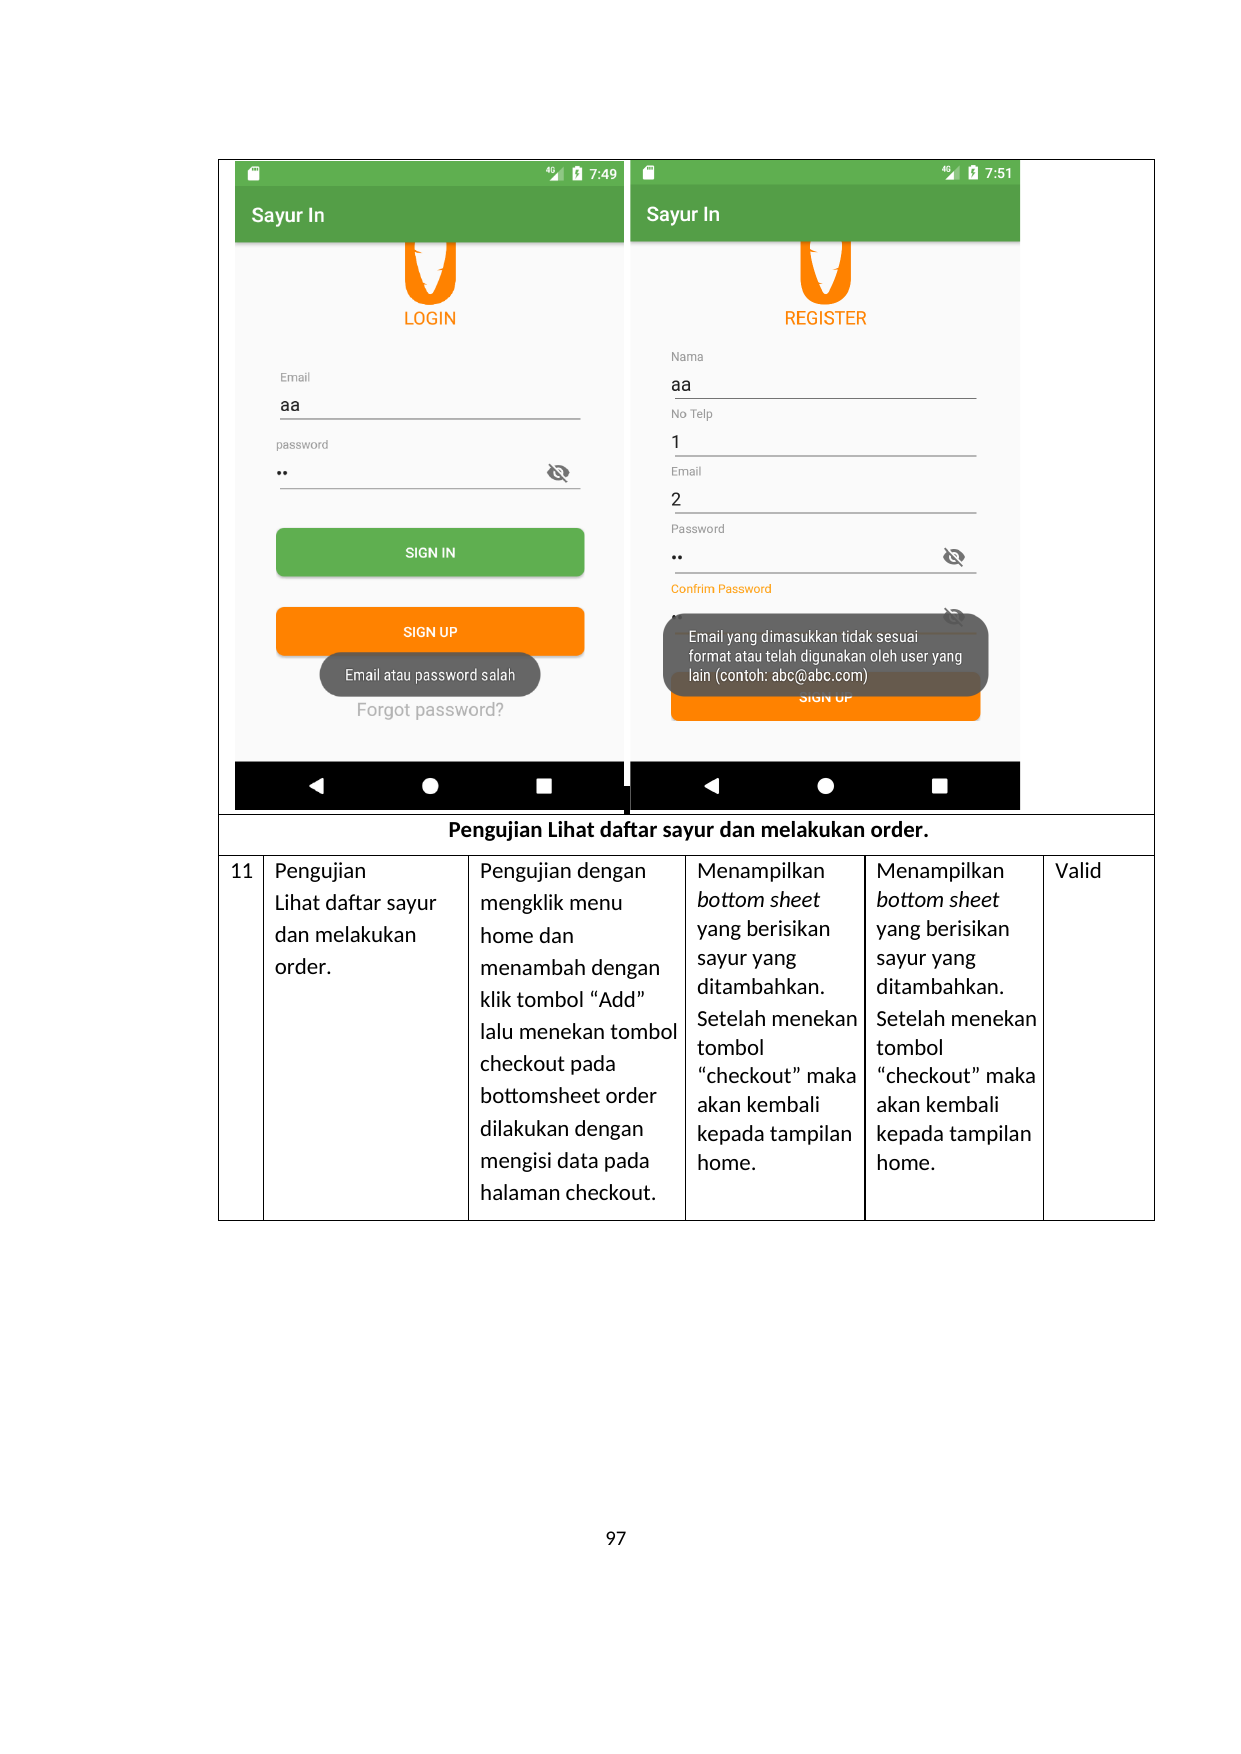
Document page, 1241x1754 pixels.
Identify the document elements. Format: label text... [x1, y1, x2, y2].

picture [630, 160, 1021, 810]
table_cell 11 [219, 856, 263, 1220]
table_cell Pengujian Lihat daftar sayur dan melakukan order. [264, 856, 468, 1220]
table_cell Menampilkan bottom sheet yang berisikan sayur yang ditambahkan. Setelah menekan tombol “checkout” maka akan kembali kepada tampilan home. [866, 856, 1043, 1220]
table_cell Valid [1044, 856, 1154, 1220]
table_cell Pengujian Lihat daftar sayur dan melakukan order. [219, 815, 1154, 855]
table_cell Pengujian dengan mengklik menu home dan menambah dengan klik tombol “Add” lalu menekan tombol checkout pada bottomsheet order dilakukan dengan mengisi data pada halaman checkout. [469, 856, 685, 1220]
table_cell Menampilkan bottom sheet yang berisikan sayur yang ditambahkan. Setelah menekan tombol “checkout” maka akan kembali kepada tampilan home. [686, 856, 864, 1220]
table_cell [630, 160, 1154, 814]
picture [235, 161, 624, 810]
table_cell [219, 160, 630, 814]
